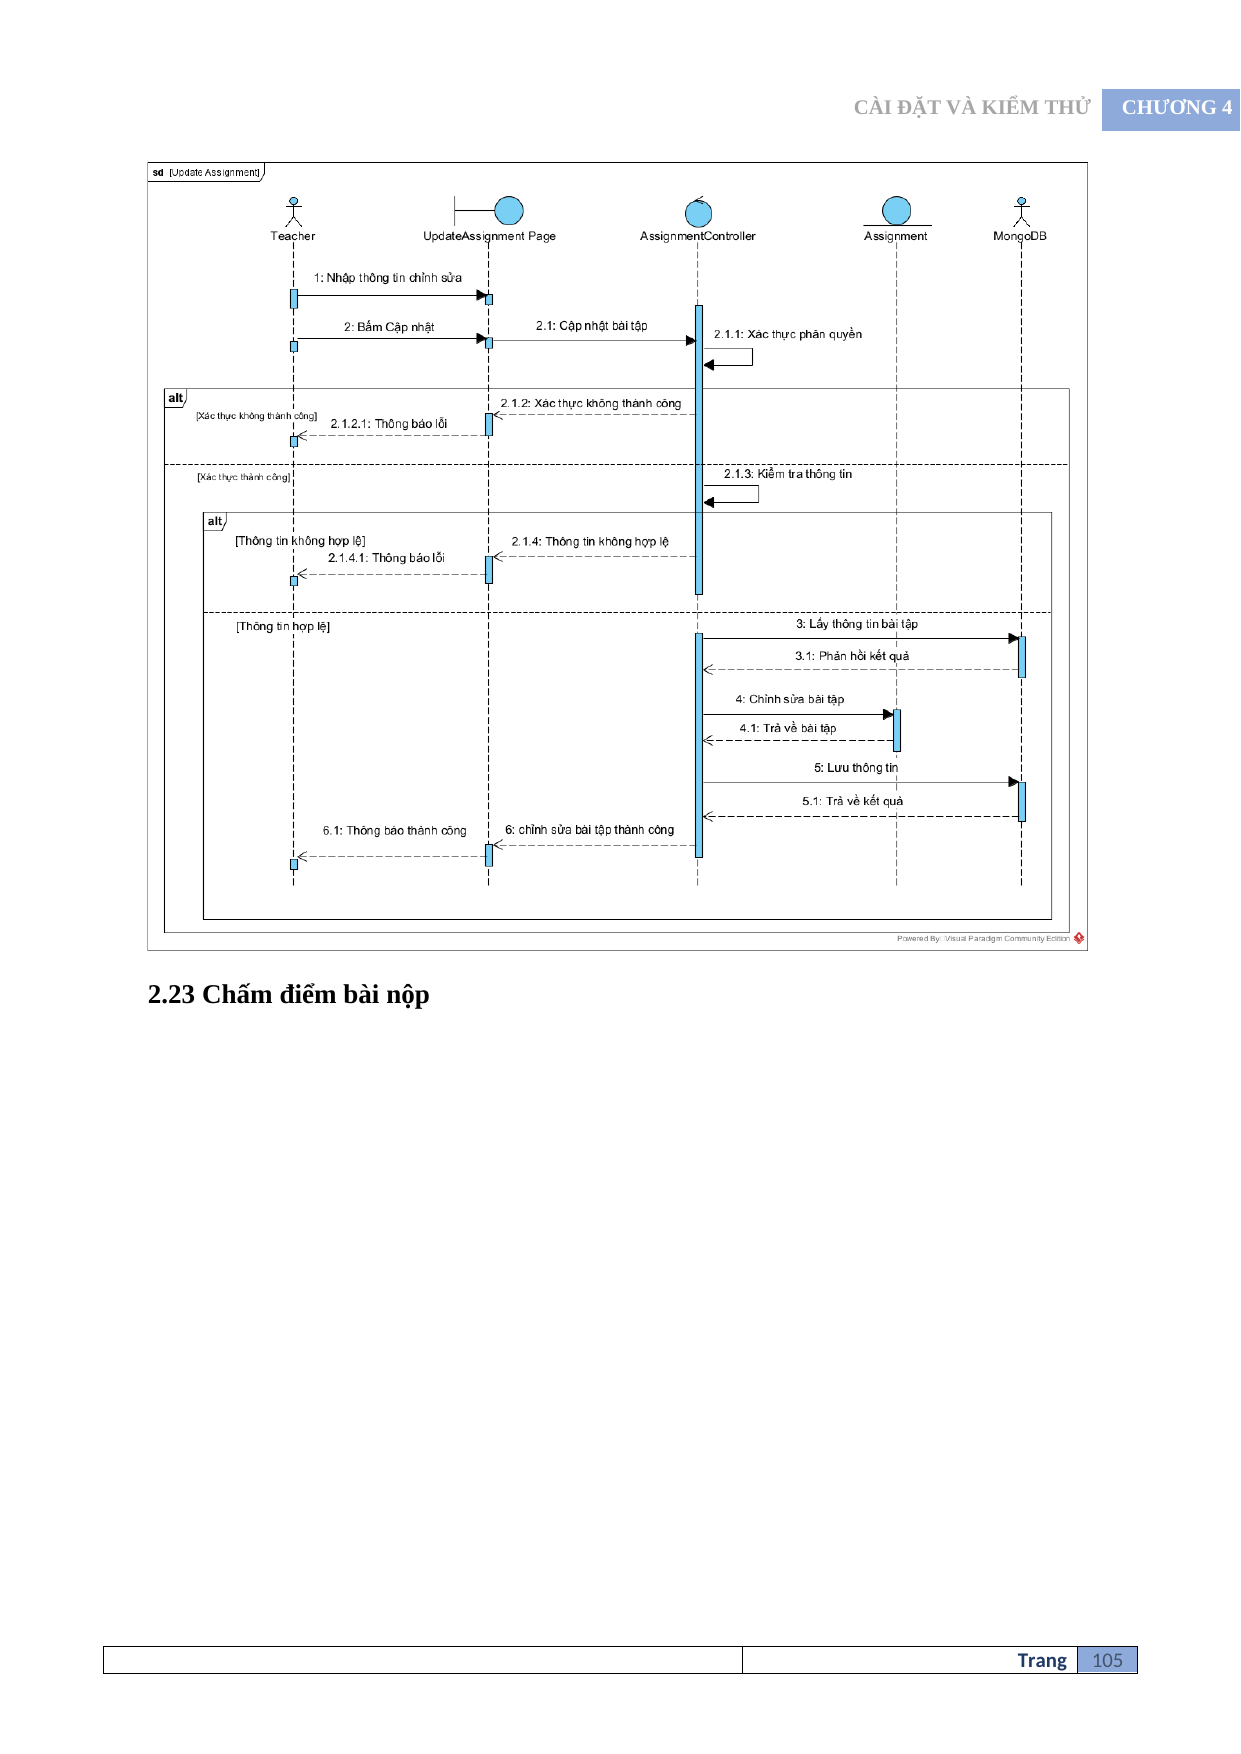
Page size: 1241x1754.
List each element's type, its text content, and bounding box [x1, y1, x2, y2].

picture [147, 162, 1088, 951]
text 2.23 Chấm điểm bài nộp [148, 978, 1122, 1009]
